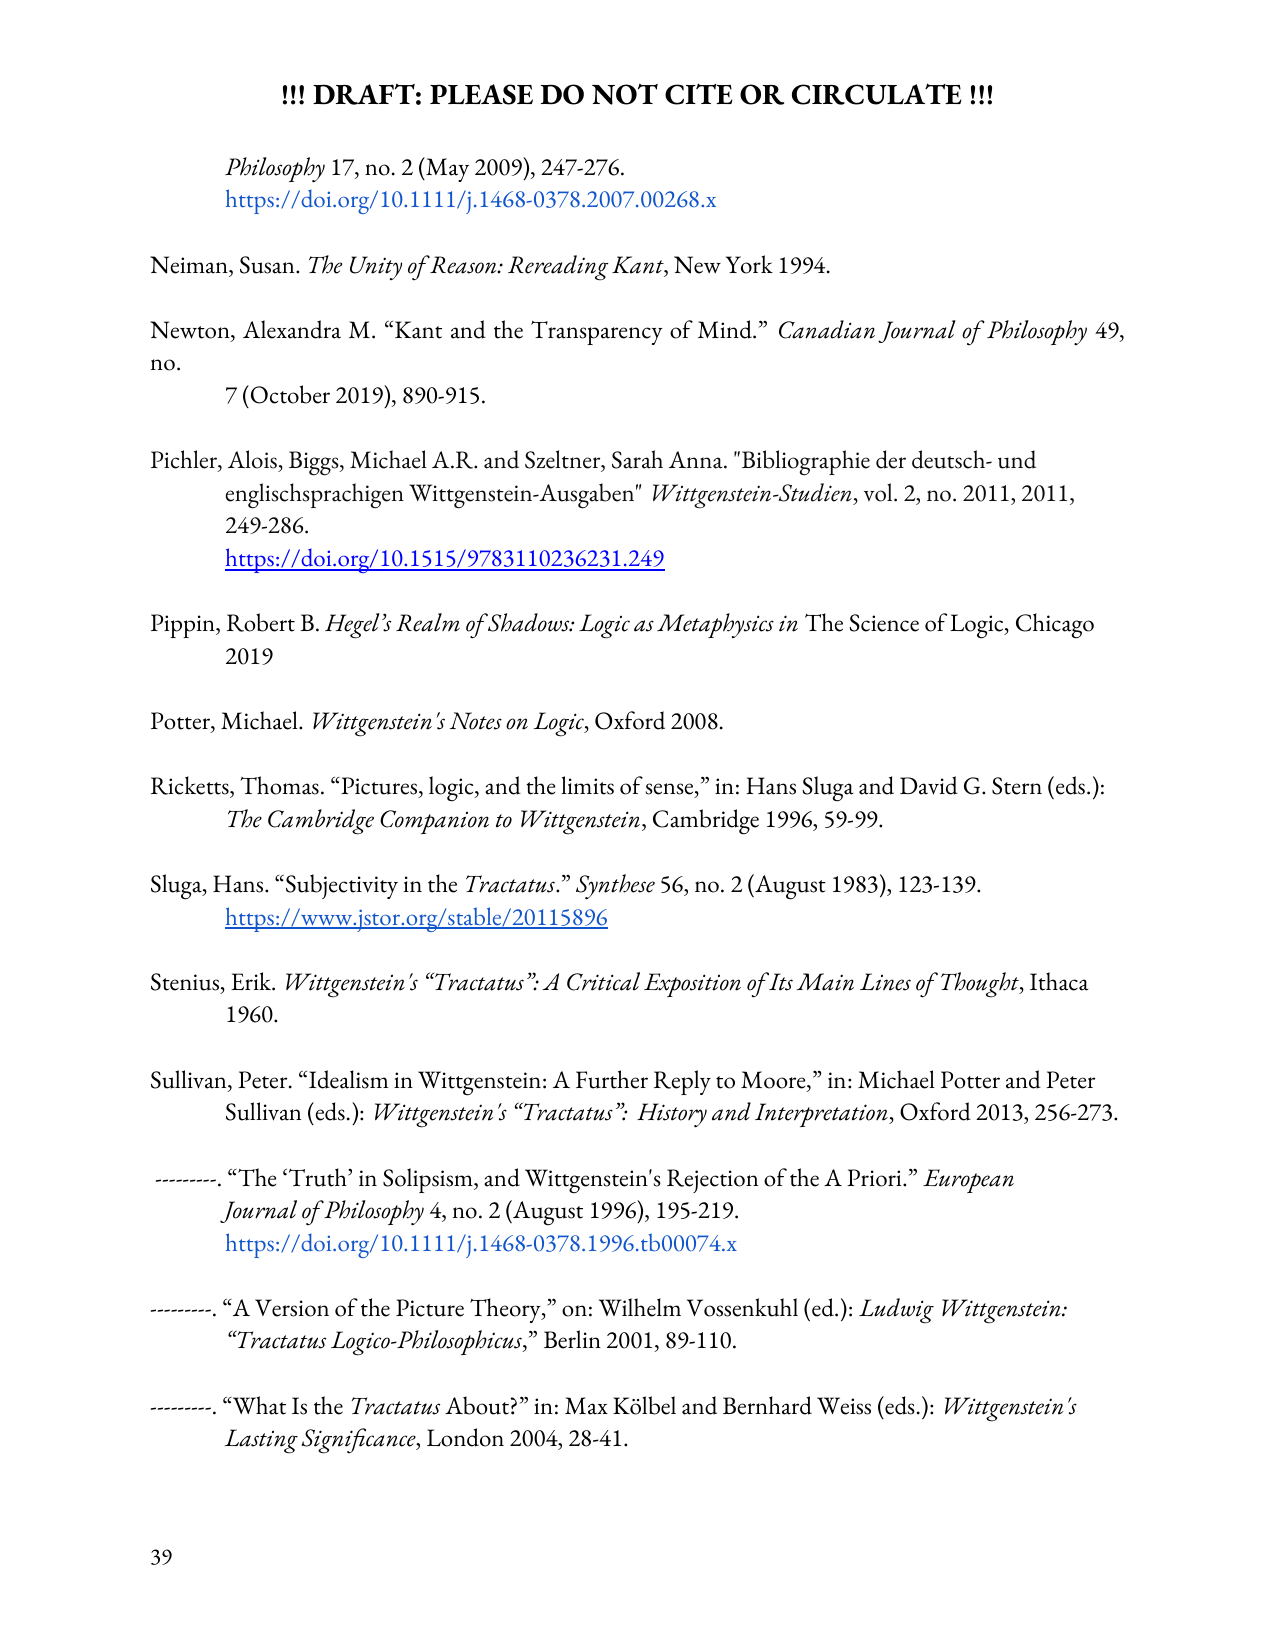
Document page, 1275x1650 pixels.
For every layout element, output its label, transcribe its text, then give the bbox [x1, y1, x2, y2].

text The Cambridge Companion to Wittgenstein, Cambridge 1996, 59-99. [150, 802, 1125, 835]
text https://www.jstor.org/stable/20115896 [150, 900, 1125, 932]
text 1960. [150, 998, 1125, 1030]
text 2019 [150, 639, 1125, 672]
text Philosophy 17, no. 2 (May 2009), 247-276. [150, 150, 1125, 183]
text “Tractatus Logico-Philosophicus,” Berlin 2001, 89-110. [150, 1324, 1125, 1356]
text ---------. “The ‘Truth’ in Solipsism, and Wittgenstein's Rejection of the A Priori.” European [150, 1161, 1125, 1193]
text Sullivan (eds.): Wittgenstein's “Tractatus”: History and Interpretation, Oxford 2013, 256-273. [150, 1096, 1125, 1128]
text Newton, Alexandra M. “Kant and the Transparency of Mind.” Canadian Journal of Philosophy 49, no. [150, 313, 1125, 378]
text 249-286. [225, 509, 1125, 541]
text 7 (October 2019), 890-915. [150, 378, 1125, 411]
text Journal of Philosophy 4, no. 2 (August 1996), 195-219. [150, 1193, 1125, 1226]
text https://doi.org/10.1111/j.1468-0378.2007.00268.x [150, 183, 1125, 215]
text ---------. “A Version of the Picture Theory,” on: Wilhelm Vossenkuhl (ed.): Ludwig Wittgenstein: [150, 1291, 1125, 1324]
text Ricketts, Thomas. “Pictures, logic, and the limits of sense,” in: Hans Sluga and David G. Stern (eds.): [150, 769, 1125, 802]
text englischsprachigen Wittgenstein-Ausgaben" Wittgenstein-Studien, vol. 2, no. 2011, 2011, [150, 476, 1125, 509]
text https://doi.org/10.1515/9783110236231.249 [150, 541, 1125, 574]
text Sullivan, Peter. “Idealism in Wittgenstein: A Further Reply to Moore,” in: Michael Potter and Peter [150, 1063, 1125, 1096]
text Neiman, Susan. The Unity of Reason: Rereading Kant, New York 1994. [150, 248, 1125, 280]
text Stenius, Erik. Wittgenstein's “Tractatus”: A Critical Exposition of Its Main Lines of Thought, Ithaca [150, 965, 1125, 998]
text Sluga, Hans. “Subjectivity in the Tractatus.” Synthese 56, no. 2 (August 1983), 123-139. [150, 867, 1125, 900]
text ---------. “What Is the Tractatus About?” in: Max Kölbel and Bernhard Weiss (eds.): Wittgenstein's [150, 1389, 1125, 1422]
text Pichler, Alois, Biggs, Michael A.R. and Szeltner, Sarah Anna. "Bibliographie der deutsch- und [150, 443, 1125, 476]
text Pippin, Robert B. Hegel’s Realm of Shadows: Logic as Metaphysics in The Science of Logic, Chicago [150, 606, 1125, 639]
text Potter, Michael. Wittgenstein's Notes on Logic, Oxford 2008. [150, 704, 1125, 737]
text Lasting Significance, London 2004, 28-41. [150, 1422, 1125, 1454]
text https://doi.org/10.1111/j.1468-0378.1996.tb00074.x [150, 1226, 1125, 1258]
